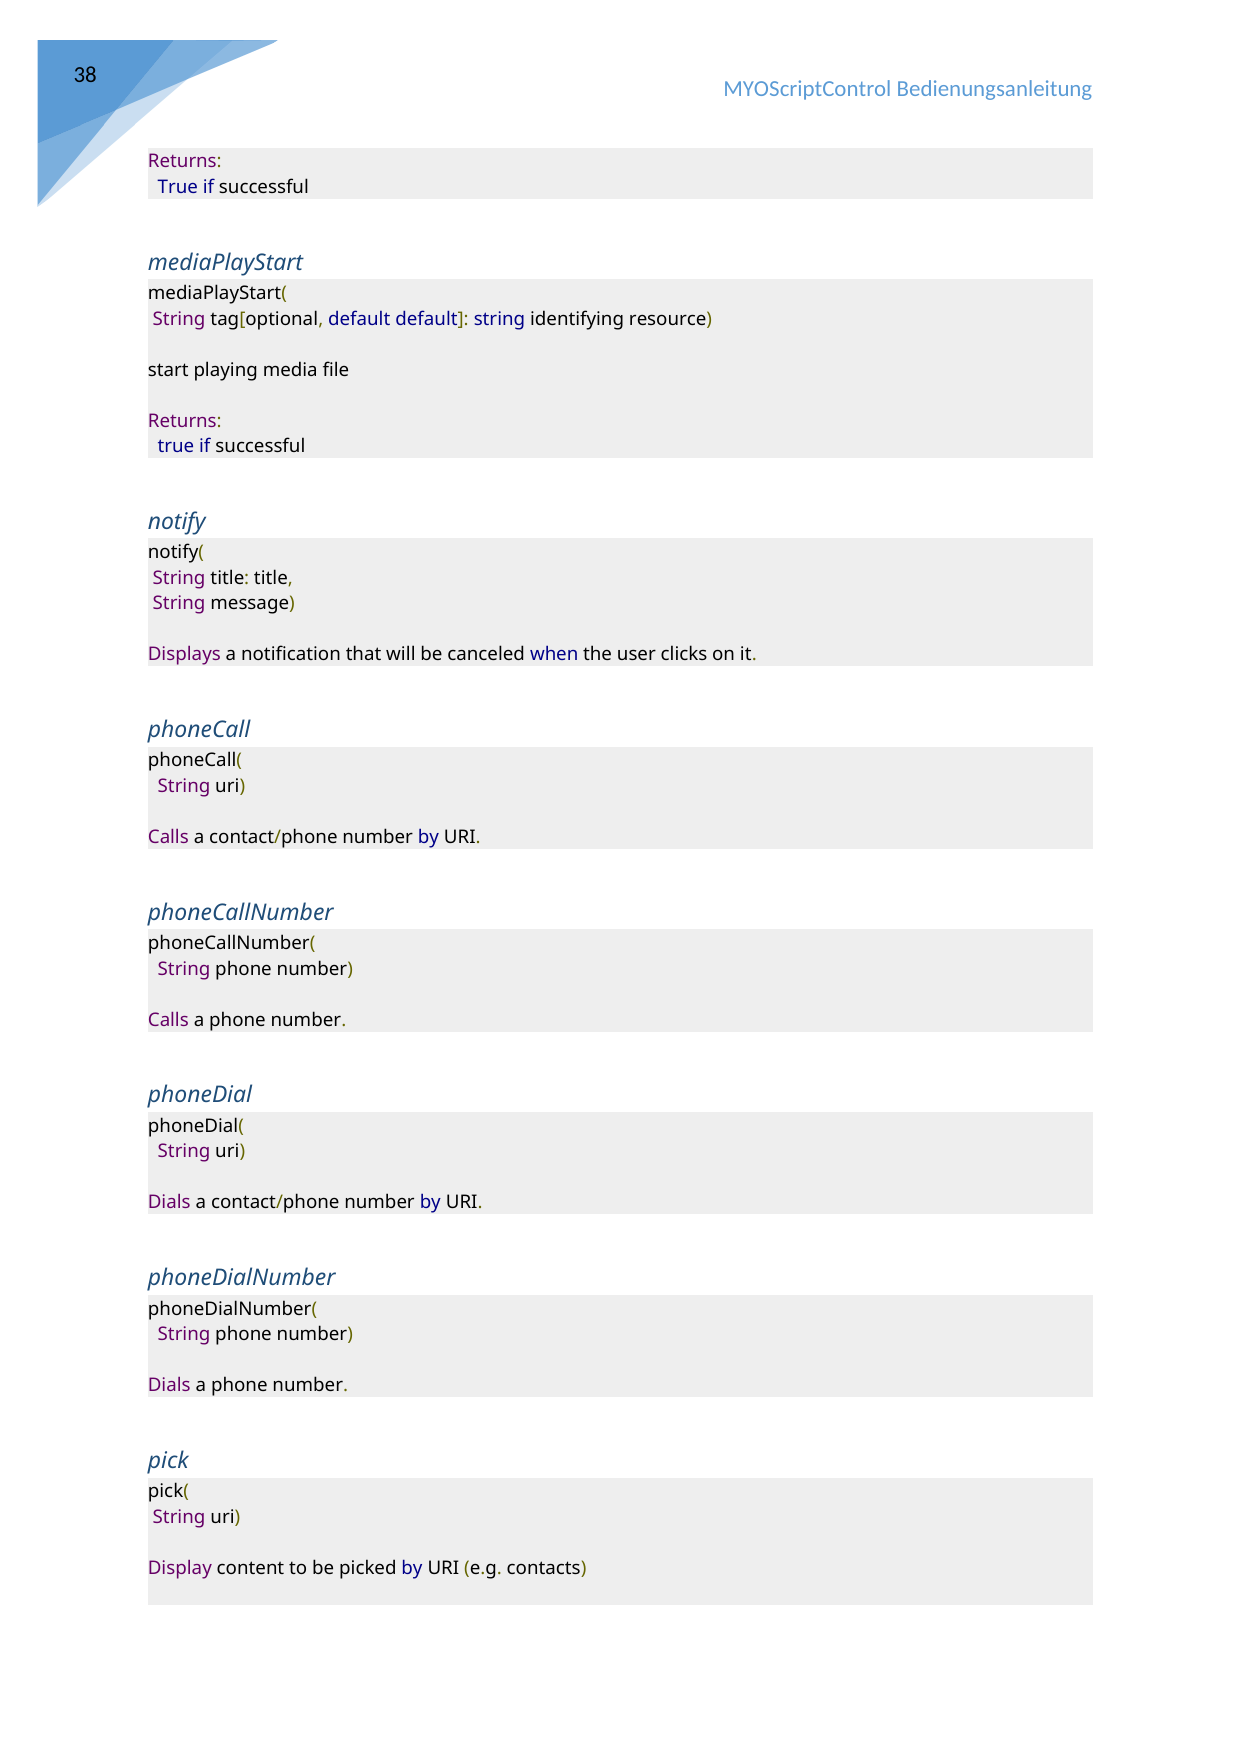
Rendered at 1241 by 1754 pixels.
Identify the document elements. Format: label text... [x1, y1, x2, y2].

subtitle mediaPlayStart [148, 246, 1093, 277]
subtitle notify [148, 505, 1093, 536]
picture [37, 40, 279, 209]
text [148, 148, 1093, 199]
subtitle pick [148, 1444, 1093, 1475]
subtitle phoneCall [148, 713, 1093, 744]
text phoneCall( String uri) Calls a contact/phone number by URI. [148, 747, 1093, 849]
text phoneCallNumber( String phone number) Calls a phone number. [148, 929, 1093, 1032]
text phoneDialNumber( String phone number) Dials a phone number. [148, 1295, 1093, 1397]
text phoneDial( String uri) Dials a contact/phone number by URI. [148, 1112, 1093, 1214]
subtitle phoneDial [148, 1078, 1093, 1110]
text mediaPlayStart( String tag[optional, default default]: string identifying resource) start playing media file Returns: true if successful [148, 279, 1093, 458]
subtitle phoneCallNumber [148, 896, 1093, 927]
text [148, 1478, 1093, 1605]
text notify( String title: title, String message) Displays a notification that will be canceled when the user clicks on it. [148, 538, 1093, 666]
subtitle phoneDialNumber [148, 1261, 1093, 1292]
